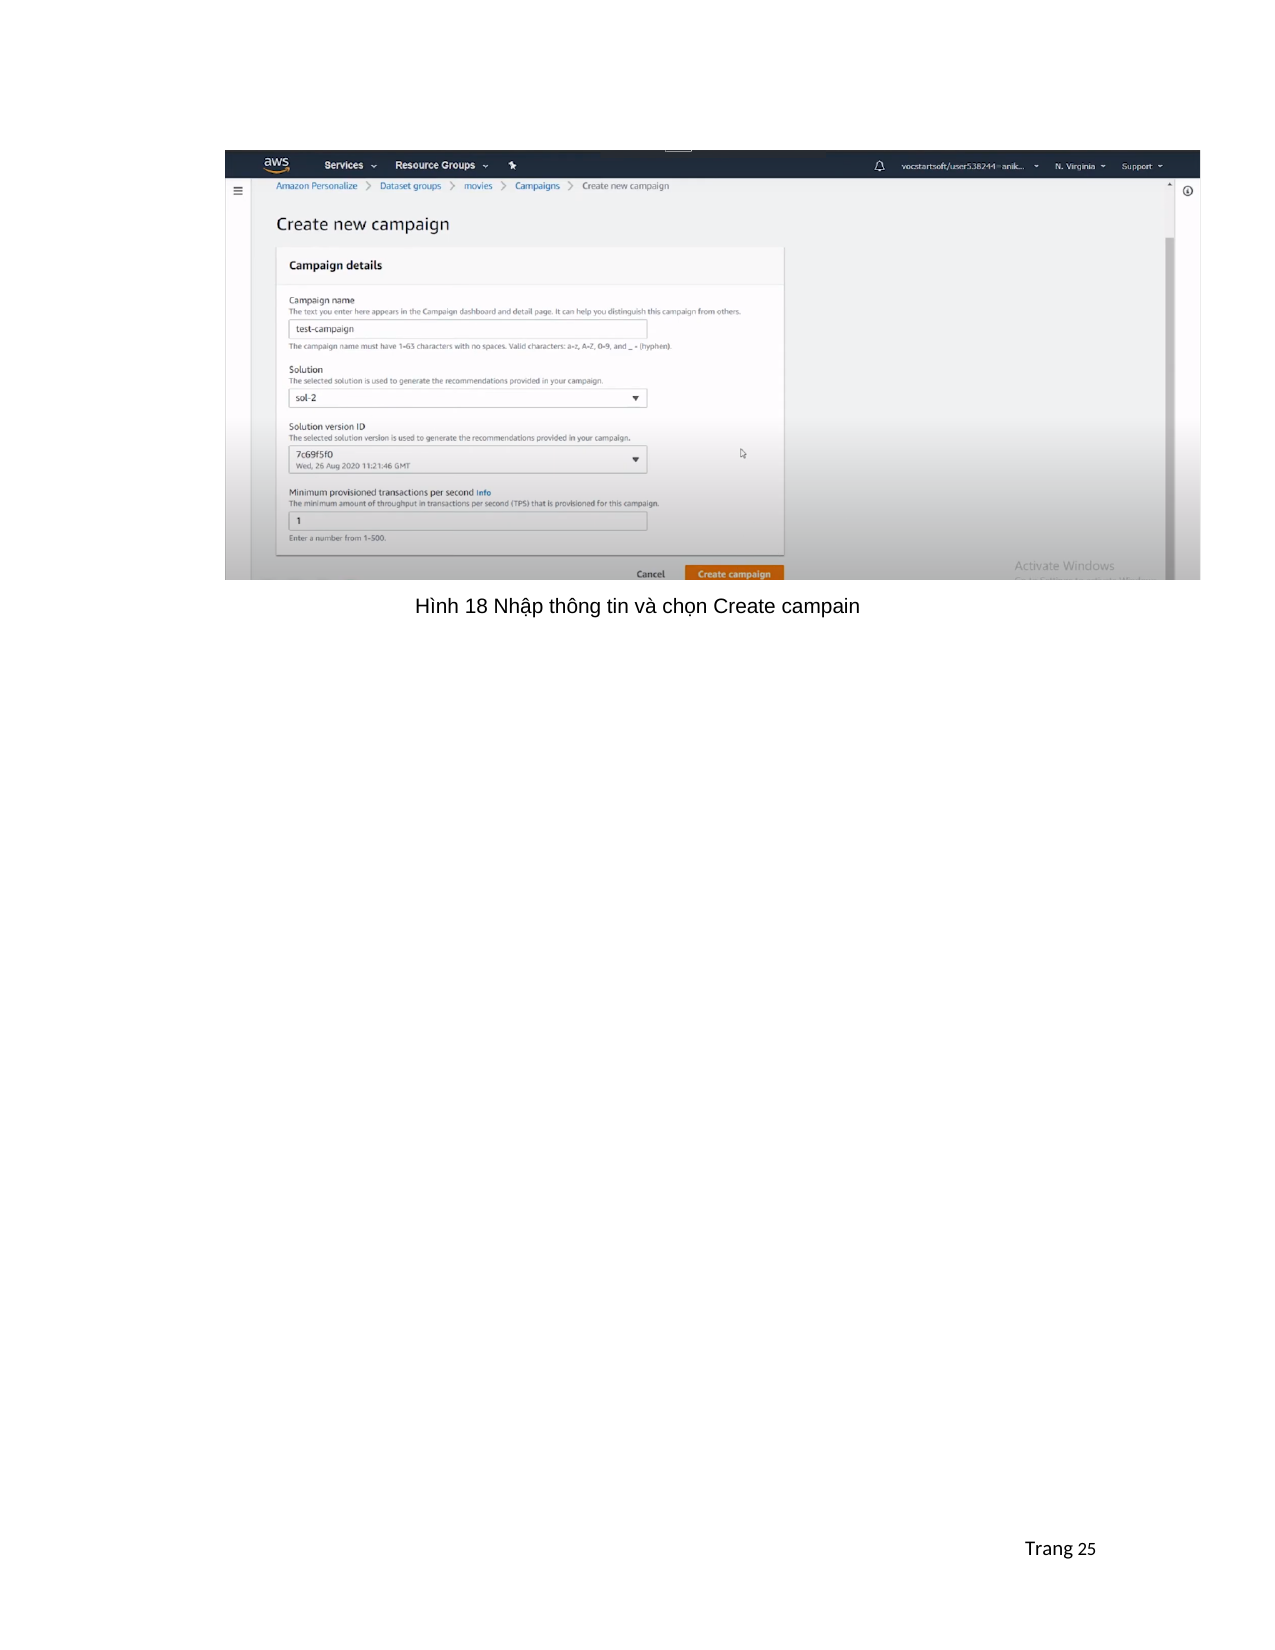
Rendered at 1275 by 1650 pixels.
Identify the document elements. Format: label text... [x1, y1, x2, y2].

text Hình 18 Nhập thông tin và chọn Create campain [150, 594, 1125, 618]
picture [225, 150, 1200, 580]
